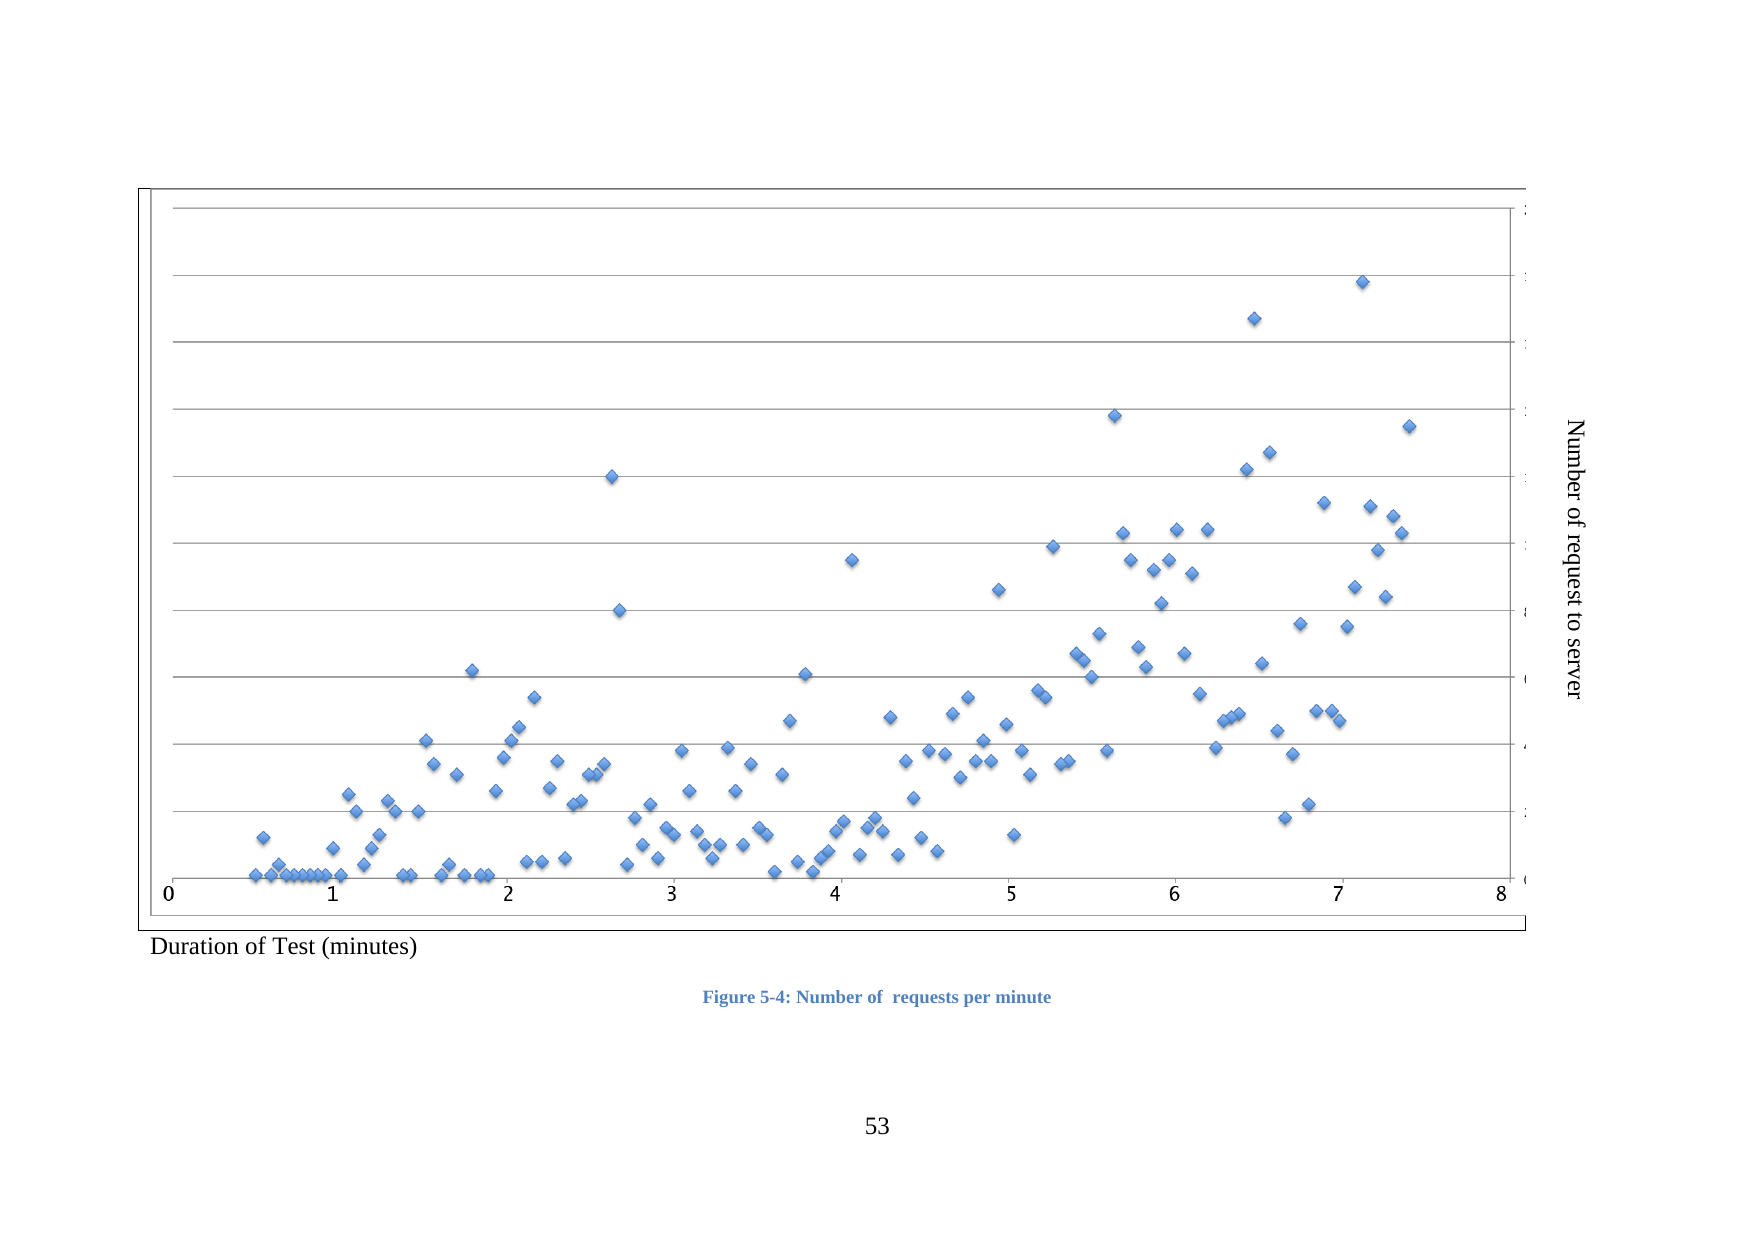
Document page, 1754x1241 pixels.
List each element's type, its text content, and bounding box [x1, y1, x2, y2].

picture [150, 188, 1526, 916]
table_header Number of request to server [1526, 188, 1615, 930]
text Figure 5-4: Number of requests per minute [150, 986, 1604, 1008]
table_header [139, 189, 1525, 930]
text Duration of Test (minutes) [150, 931, 1604, 959]
